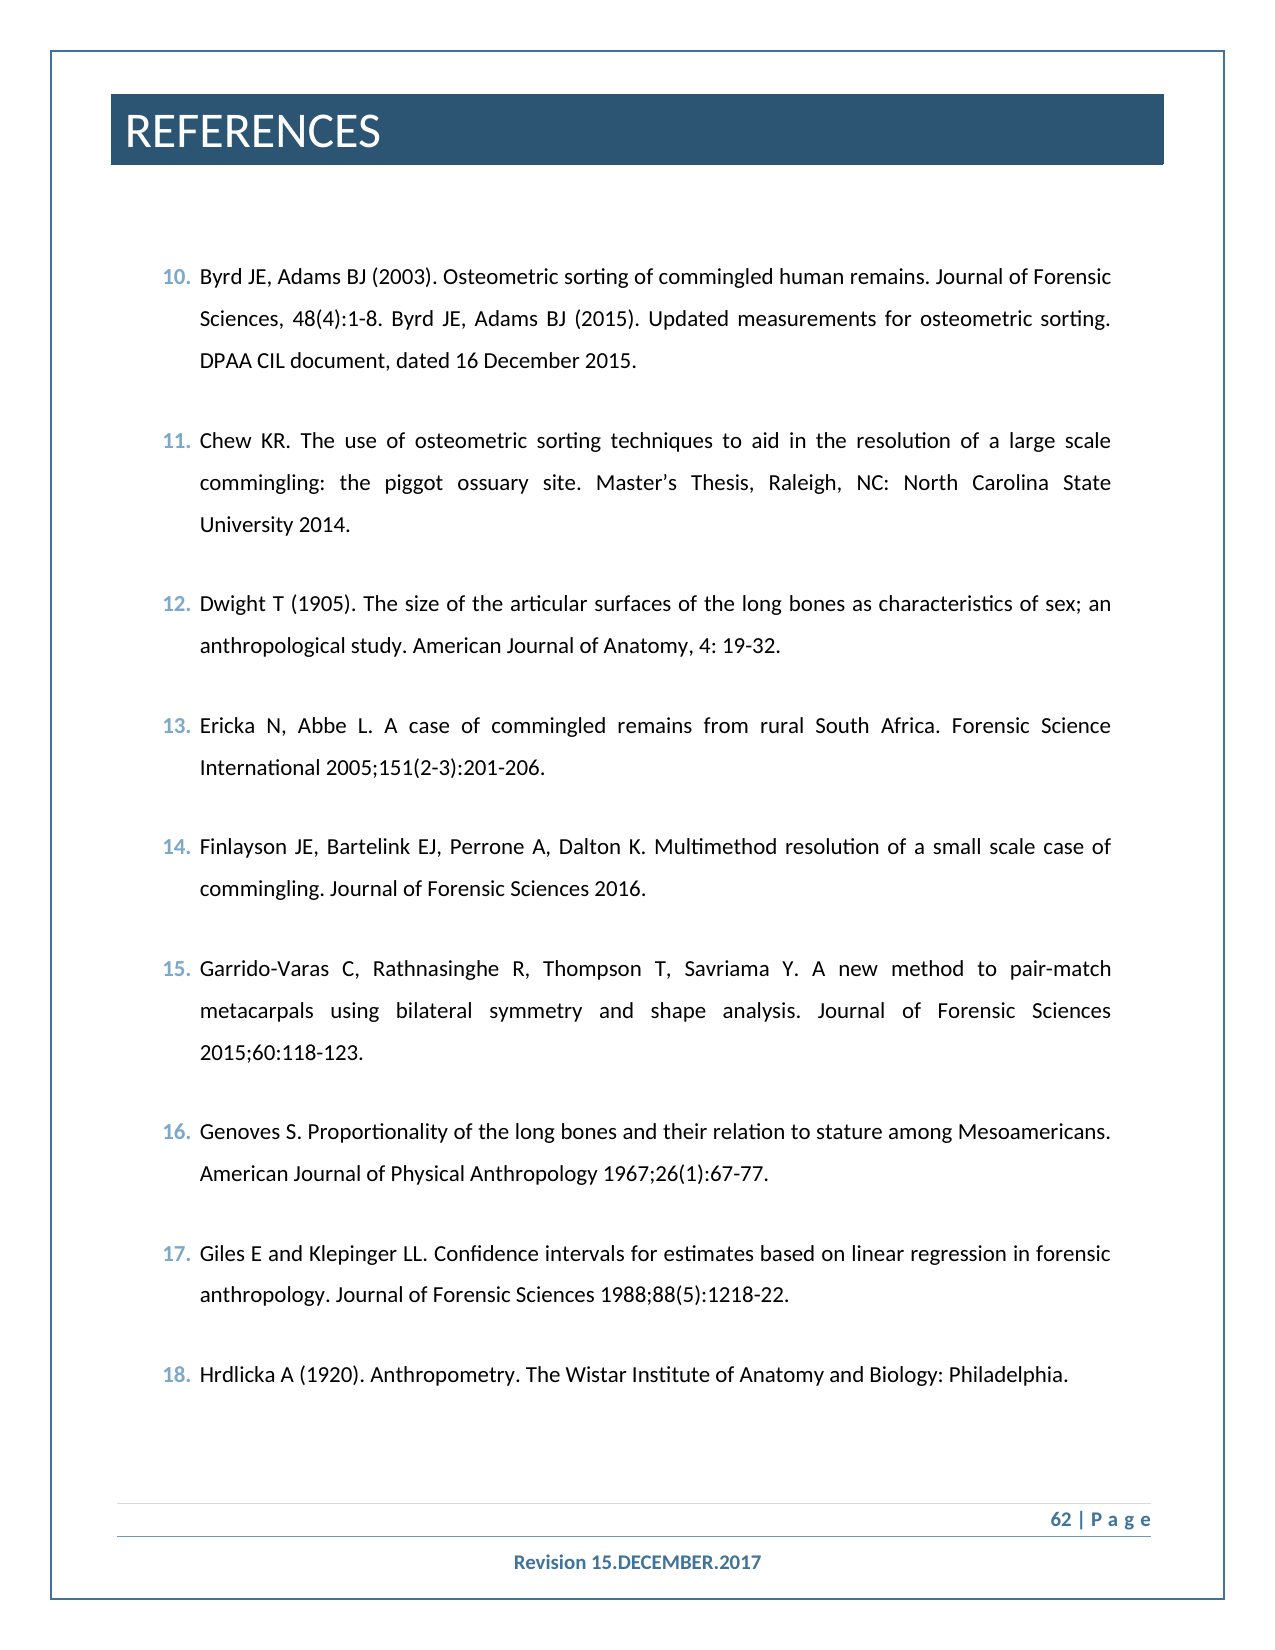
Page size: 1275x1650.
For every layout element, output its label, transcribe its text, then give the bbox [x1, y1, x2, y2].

list Garrido-Varas C, Rathnasinghe R, Thompson T, Savriama Y. A new method to pair-match metacarpals using bilateral symmetry and shape analysis. Journal of Forensic Sciences 2015;60:118-123. [162, 954, 1113, 1066]
list Hrdlicka A (1920). Anthropometry. The Wistar Institute of Anatomy and Biology: Philadelphia. [162, 1360, 1113, 1388]
list Genoves S. Proportionality of the long bones and their relation to stature among Mesoamericans. American Journal of Physical Anthropology 1967;26(1):67-77. [162, 1117, 1113, 1187]
list Chew KR. The use of osteometric sorting techniques to aid in the resolution of a large scale commingling: the piggot ossuary site. Master’s Thesis, Raleigh, NC: North Carolina State University 2014. [162, 426, 1113, 538]
list Giles E and Klepinger LL. Confidence intervals for estimates based on linear regression in forensic anthropology. Journal of Forensic Sciences 1988;88(5):1218-22. [162, 1239, 1113, 1309]
list Byrd JE, Adams BJ (2003). Osteometric sorting of commingled human remains. Journal of Forensic Sciences, 48(4):1-8. Byrd JE, Adams BJ (2015). Updated measurements for osteometric sorting. DPAA CIL document, dated 16 December 2015. [162, 262, 1113, 374]
list Ericka N, Abbe L. A case of commingled remains from rural South Africa. Forensic Science International 2005;151(2-3):201-206. [162, 711, 1113, 781]
list Dwight T (1905). The size of the articular surfaces of the long bones as characteristics of sex; an anthropological study. American Journal of Anatomy, 4: 19-32. [162, 589, 1113, 659]
list Finlayson JE, Bartelink EJ, Perrone A, Dalton K. Multimethod resolution of a small scale case of commingling. Journal of Forensic Sciences 2016. [162, 832, 1113, 902]
